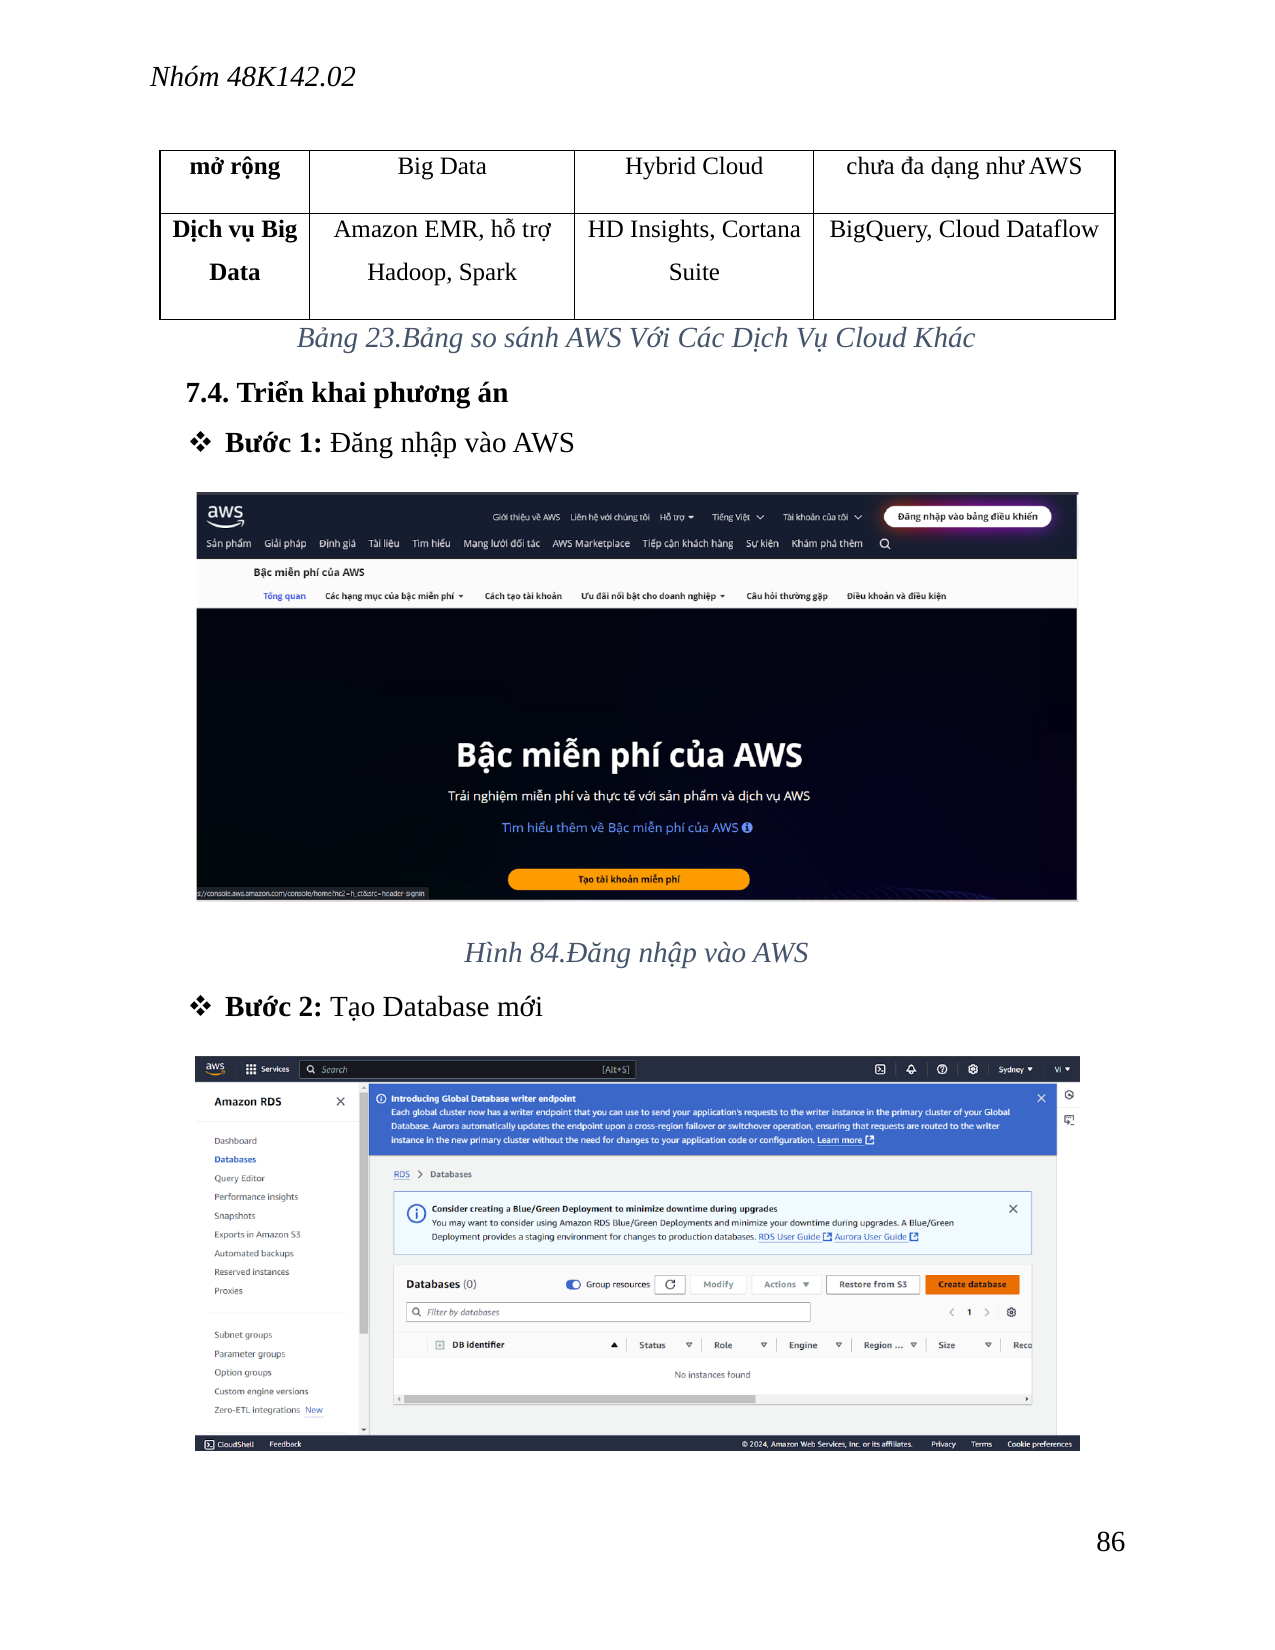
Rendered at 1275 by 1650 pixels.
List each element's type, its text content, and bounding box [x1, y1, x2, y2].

table_cell HD Insights, Cortana Suite [575, 214, 813, 319]
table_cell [310, 151, 574, 213]
list Bước 2: Tạo Database mới [187, 989, 1125, 1023]
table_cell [575, 151, 813, 213]
text Hình 84.Đăng nhập vào AWS [150, 935, 1125, 968]
picture [195, 1056, 1080, 1451]
table_cell Dịch vụ Big Data [161, 214, 309, 319]
subtitle Triển khai phương án [179, 375, 1125, 408]
table_cell Amazon EMR, hỗ trợ Hadoop, Spark [310, 214, 574, 319]
text Bảng 23.Bảng so sánh AWS Với Các Dịch Vụ Cloud Khác [150, 320, 1125, 354]
table_cell BigQuery, Cloud Dataflow [814, 214, 1114, 319]
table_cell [814, 151, 1114, 213]
table_cell Khả năng mở rộng [161, 151, 309, 213]
list Bước 1: Đăng nhập vào AWS [187, 425, 1125, 459]
picture [196, 492, 1079, 902]
